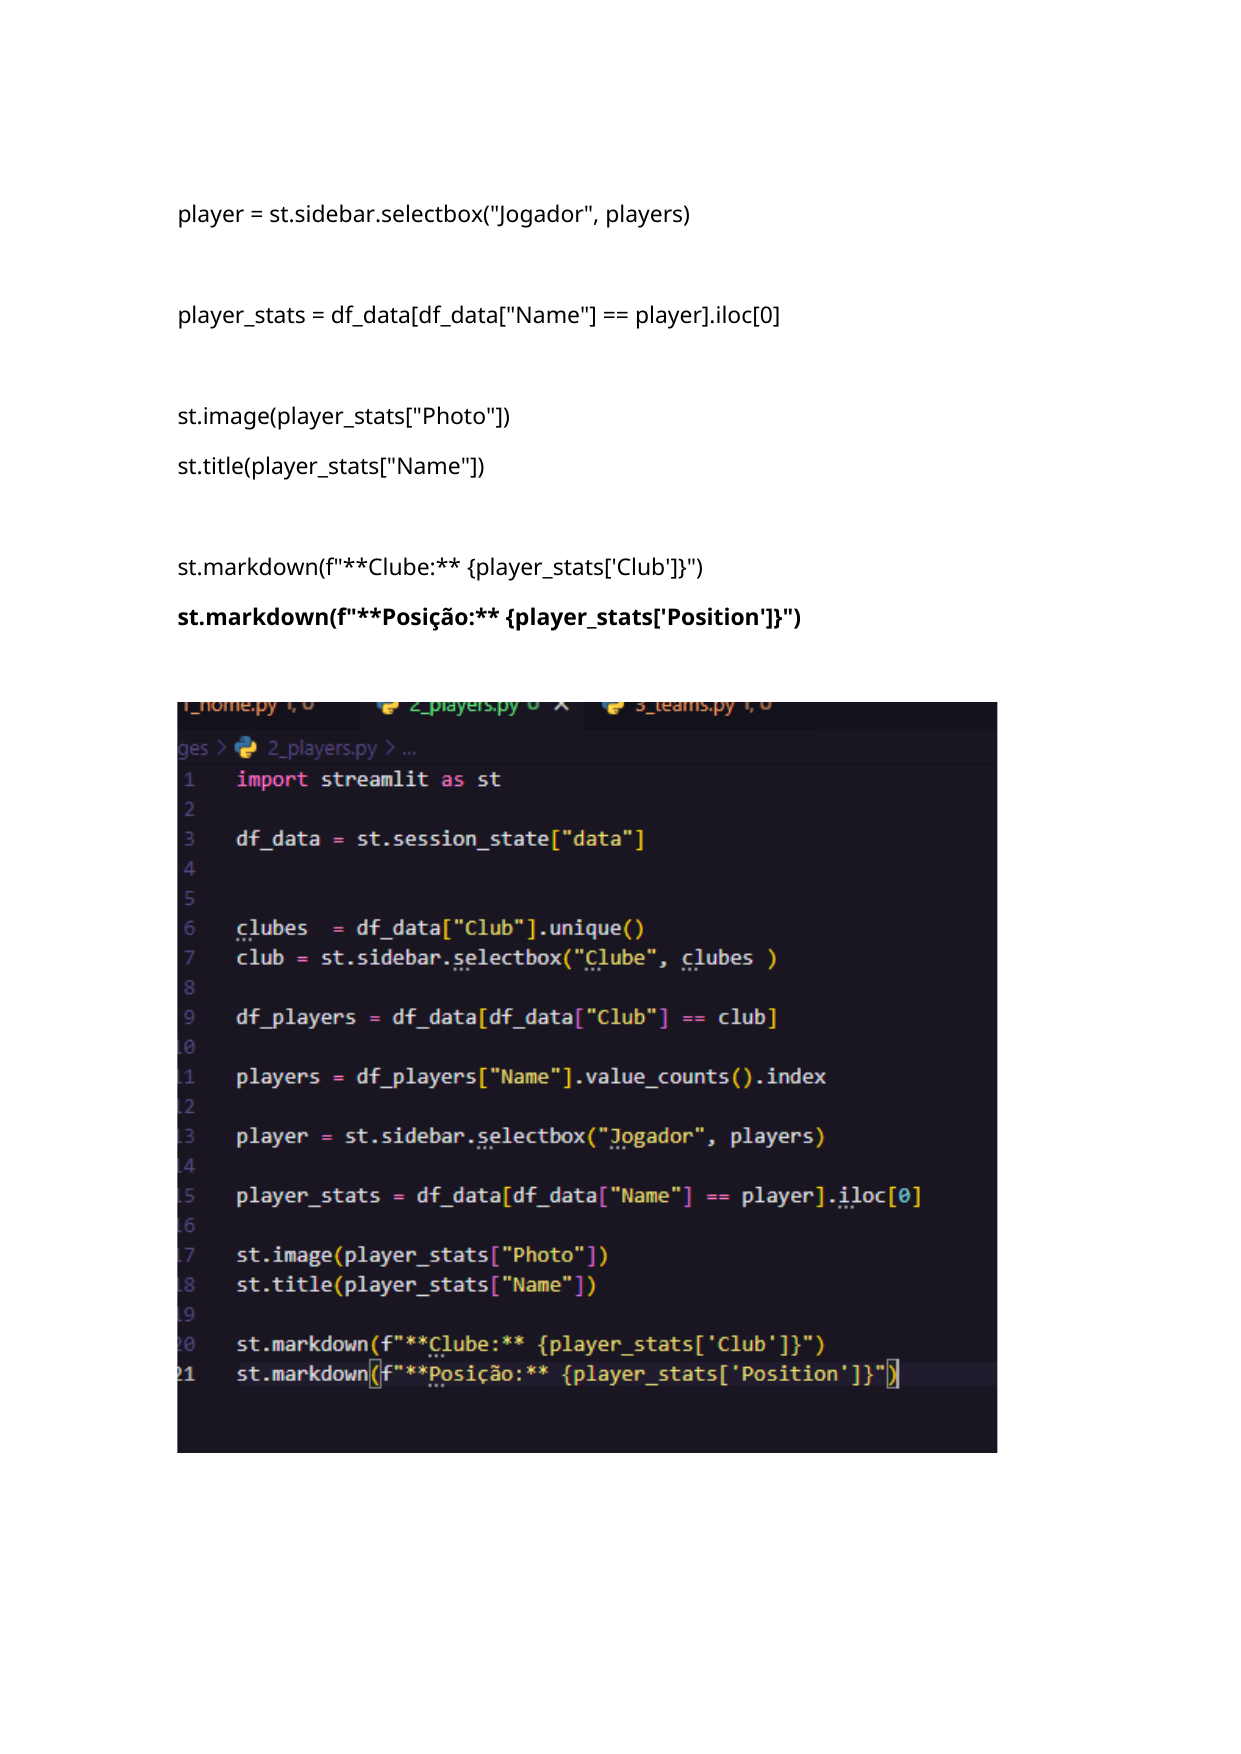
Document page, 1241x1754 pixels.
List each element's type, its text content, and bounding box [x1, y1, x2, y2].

text st.image(player_stats["Photo"]) [177, 400, 1063, 431]
text st.markdown(f"**Posição:** {player_stats['Position']}") [177, 601, 1063, 633]
text st.title(player_stats["Name"]) [177, 450, 1063, 481]
picture [177, 702, 998, 1453]
text player = st.sidebar.selectbox("Jogador", players) [177, 198, 1063, 229]
text st.markdown(f"**Clube:** {player_stats['Club']}") [177, 551, 1063, 582]
text player_stats = df_data[df_data["Name"] == player].iloc[0] [177, 299, 1063, 330]
